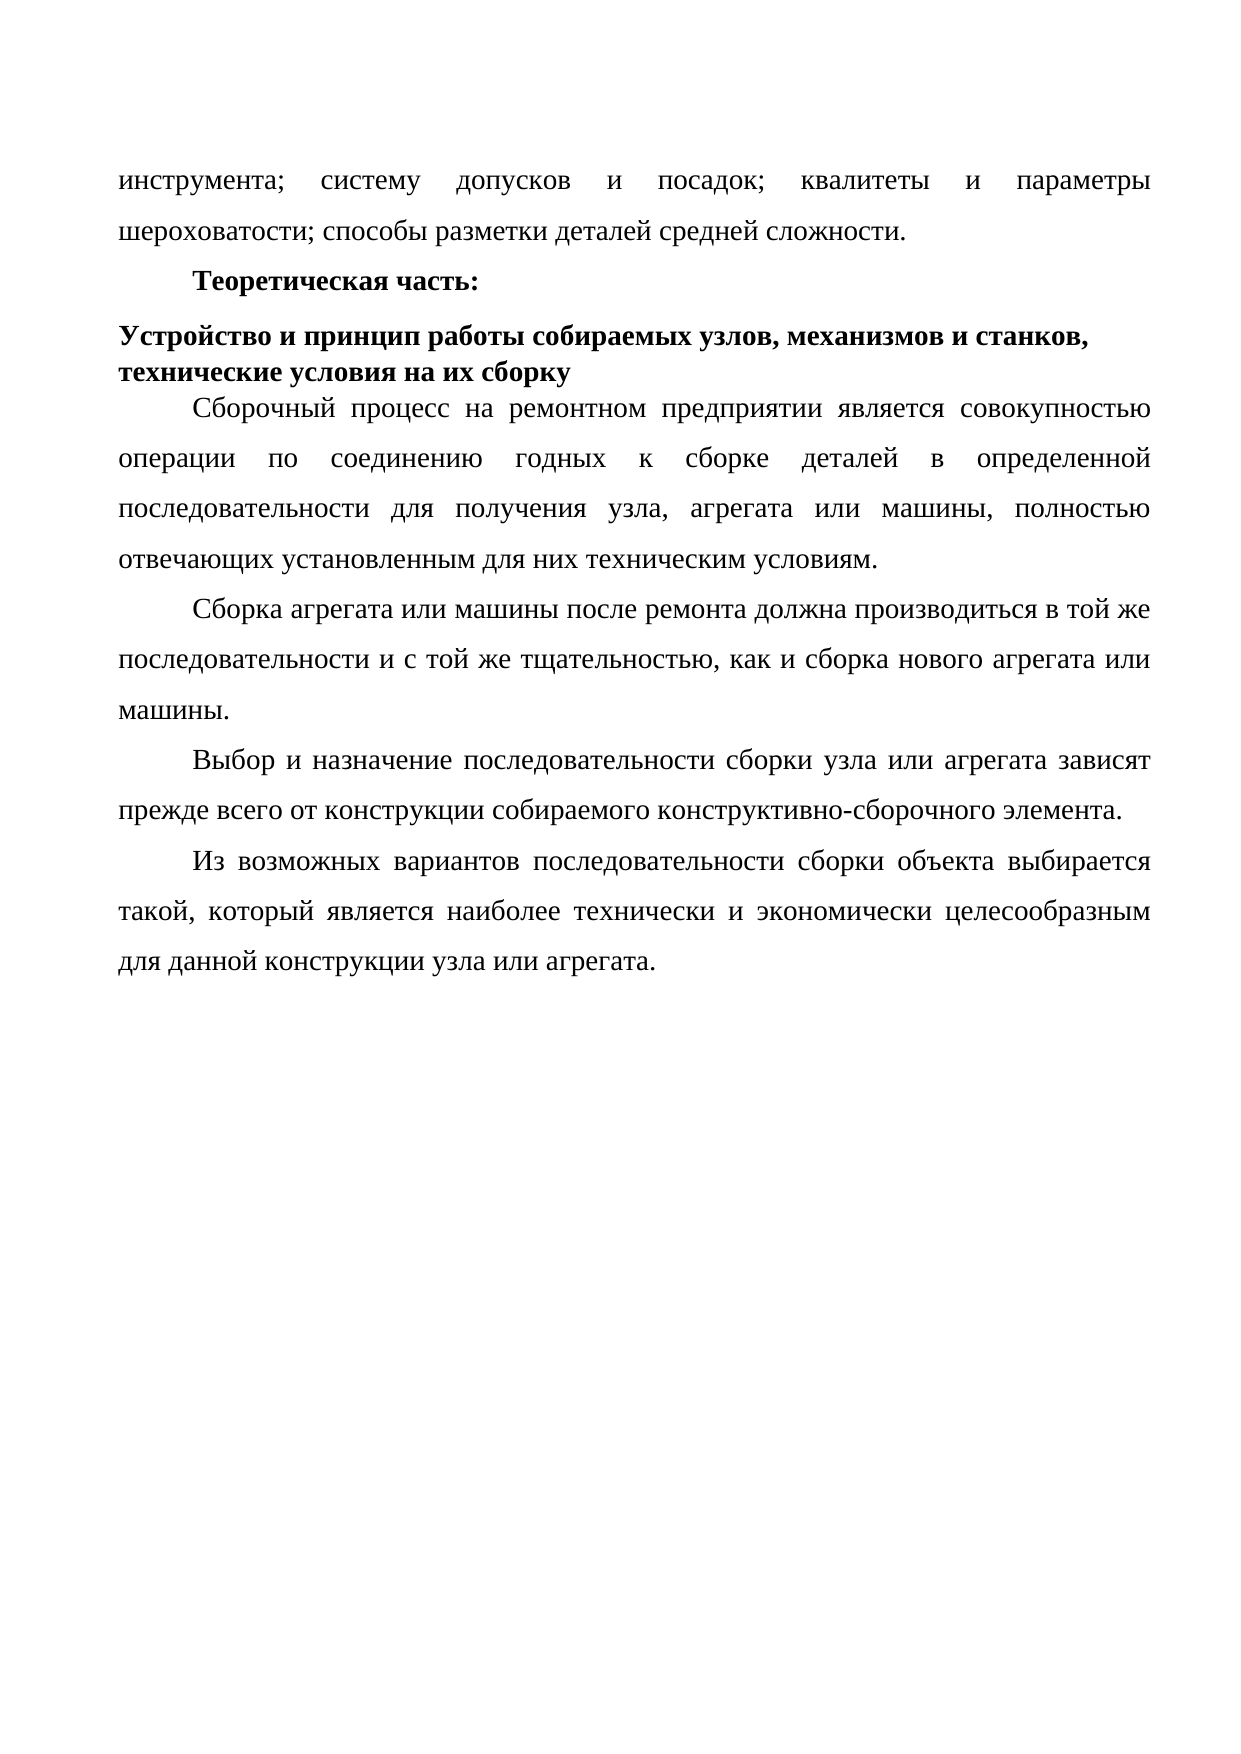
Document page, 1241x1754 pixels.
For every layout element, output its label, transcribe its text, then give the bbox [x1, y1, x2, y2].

text Сборка агрегата или машины после ремонта должна производиться в той же последовательности и с той же тщательностью, как и сборка нового агрегата или машины. [118, 591, 1152, 725]
text Сборочный процесс на ремонтном предприятии является совокупностью операции по соединению годных к сборке деталей в определенной последовательности для получения узла, агрегата или машины, полностью отвечающих установленным для них техническим условиям. [118, 390, 1152, 574]
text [118, 162, 1152, 246]
text Теоретическая часть: [118, 263, 1152, 297]
text Выбор и назначение последовательности сборки узла или агрегата зависят прежде всего от конструкции собираемого конструктивно-сборочного элемента. [118, 742, 1152, 826]
text Из возможных вариантов последовательности сборки объекта выбирается такой, который является наиболее технически и экономически целесообразным для данной конструкции узла или агрегата. [118, 843, 1152, 977]
subtitle Устройство и принцип работы собираемых узлов, механизмов и станков, технические условия на их сборку [118, 318, 1152, 387]
